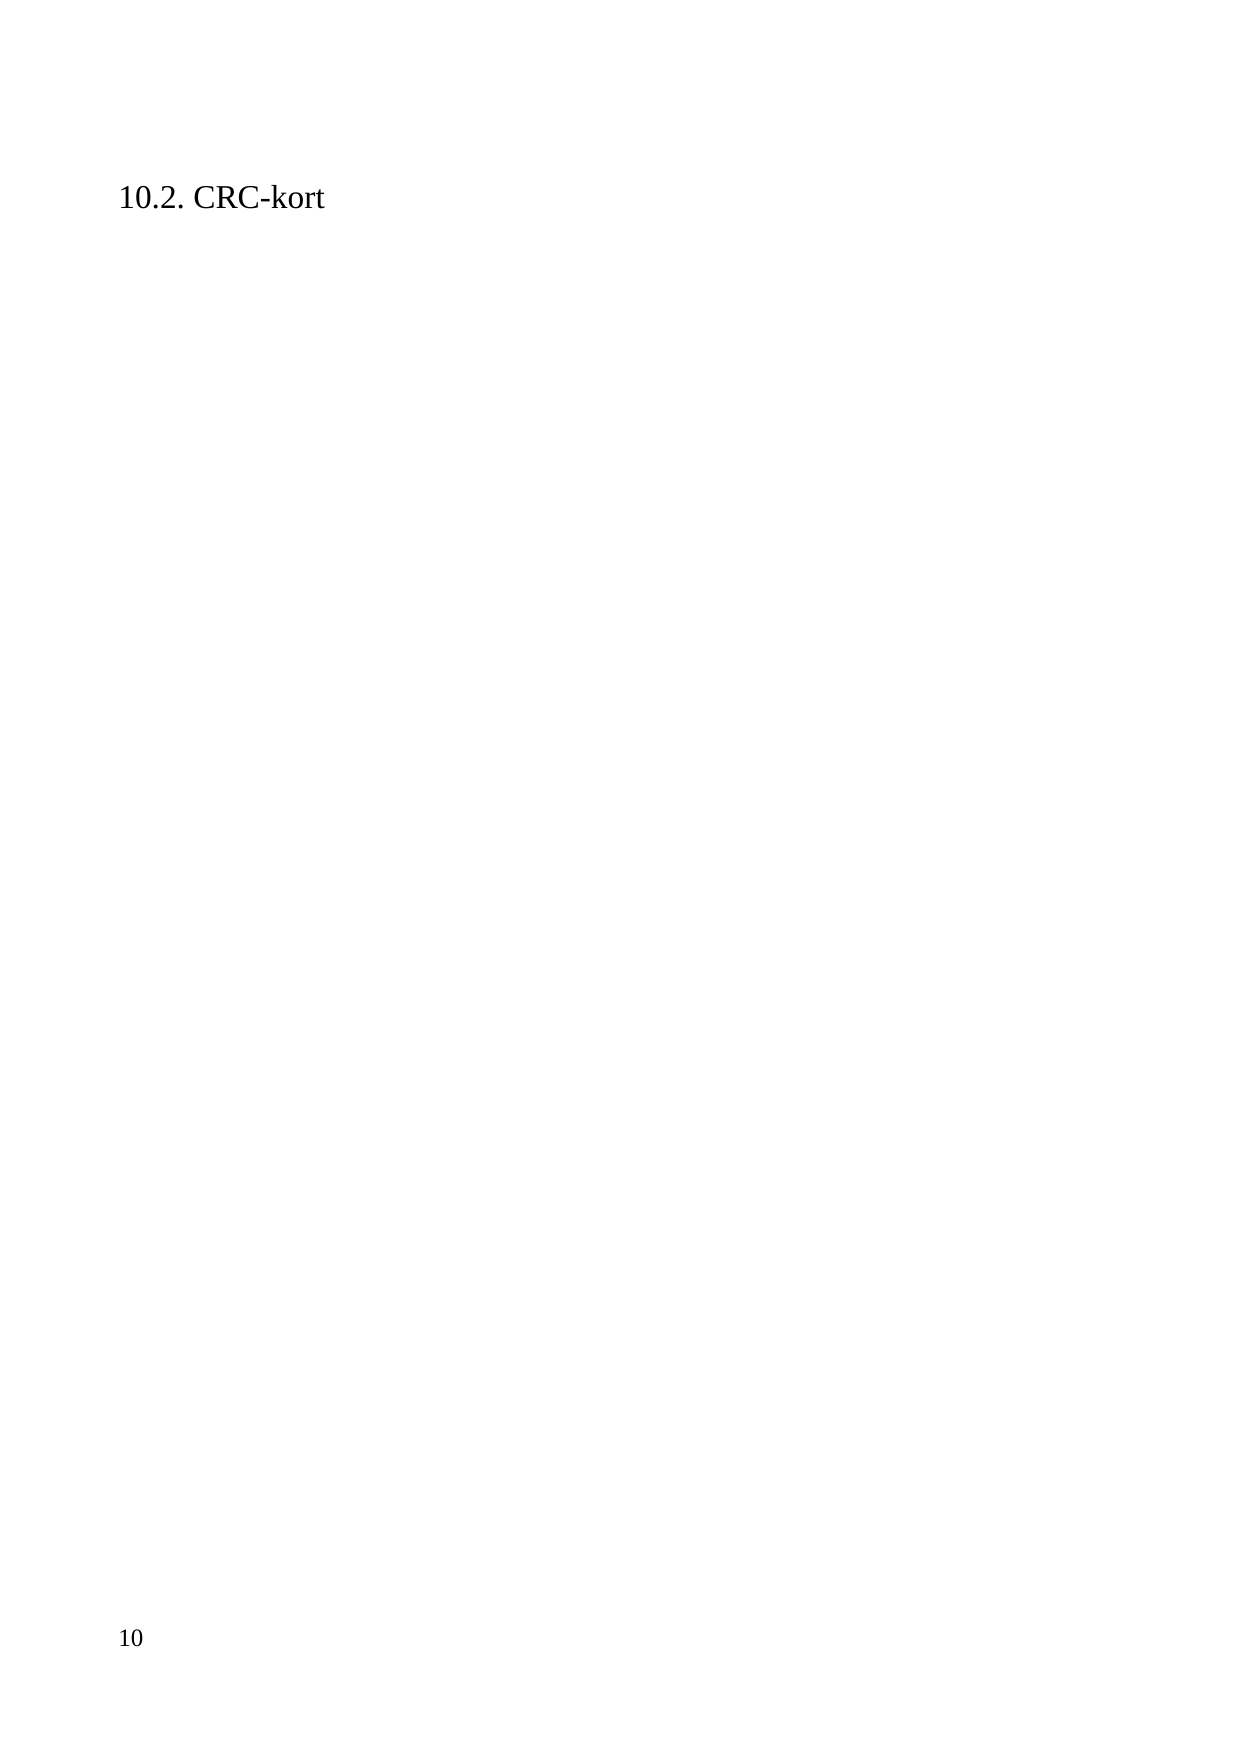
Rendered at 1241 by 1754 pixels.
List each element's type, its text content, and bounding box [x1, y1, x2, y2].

subtitle 10.2. CRC-kort [118, 177, 1122, 216]
